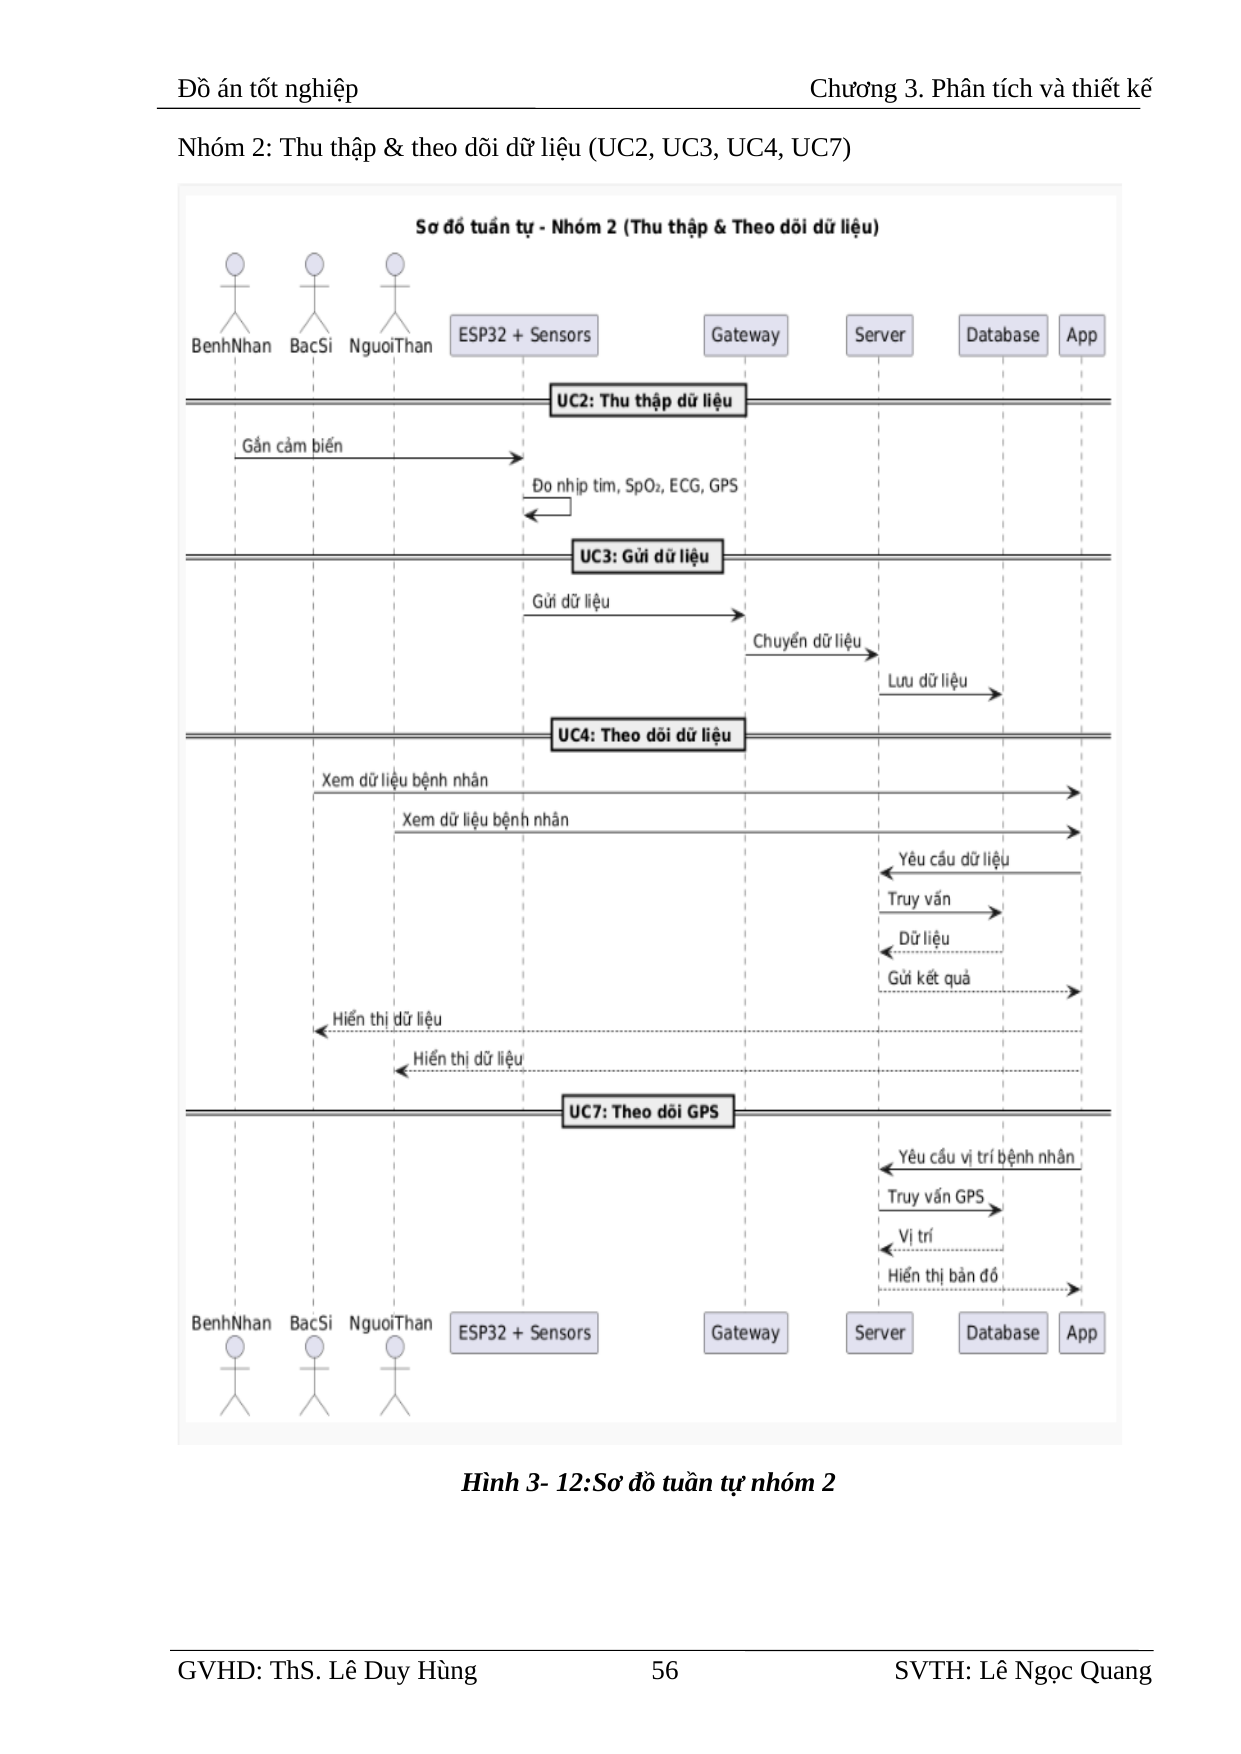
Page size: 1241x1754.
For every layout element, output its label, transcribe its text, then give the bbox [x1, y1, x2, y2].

picture [177, 183, 1123, 1445]
text Nhóm 2: Thu thập & theo dõi dữ liệu (UC2, UC3, UC4, UC7) [177, 131, 1122, 162]
